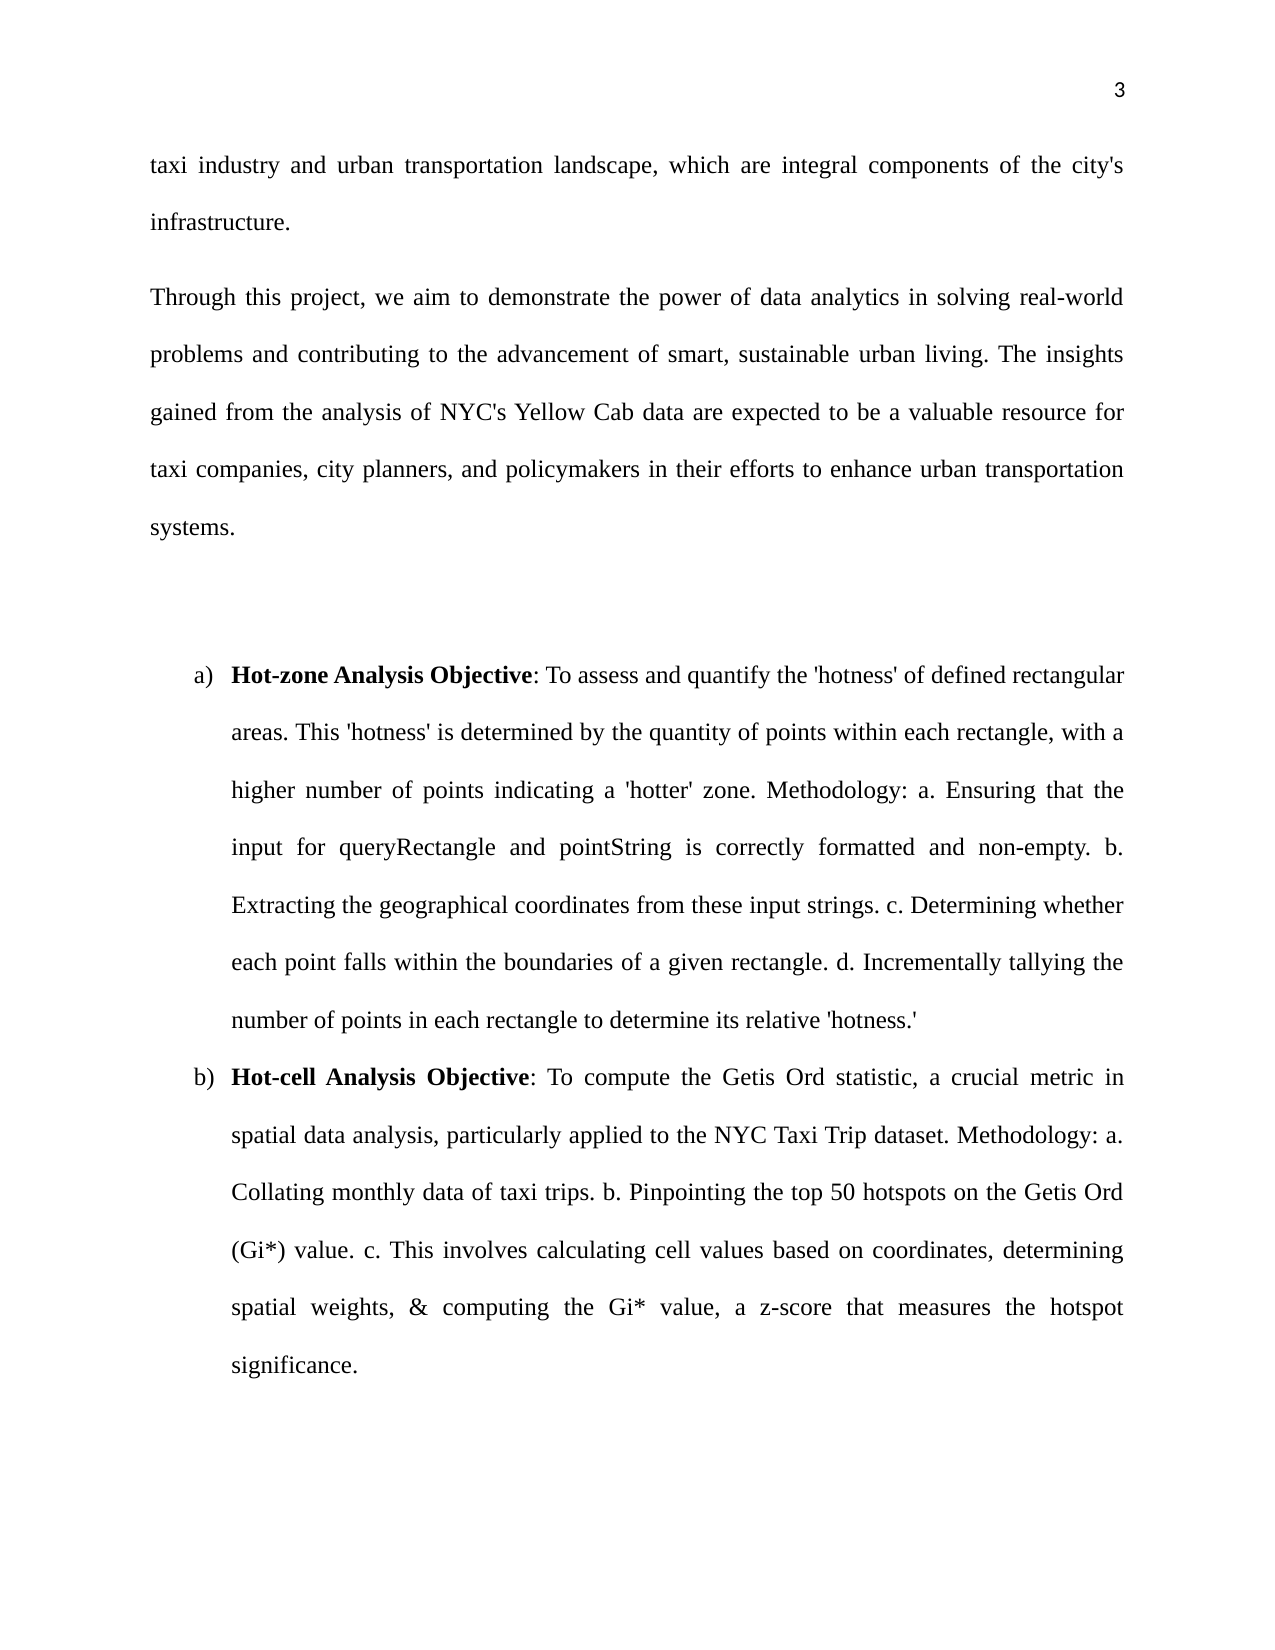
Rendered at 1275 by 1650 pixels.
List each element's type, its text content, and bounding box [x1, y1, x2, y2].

list Hot-cell Analysis Objective: To compute the Getis Ord statistic, a crucial metric in spatial data analysis, particularly applied to the NYC Taxi Trip dataset. Methodology: a. Collating monthly data of taxi trips. b. Pinpointing the top 50 hotspots on the Getis Ord (Gi*) value. c. This involves calculating cell values based on coordinates, determining spatial weights, & computing the Gi* value, a z-score that measures the hotspot significance. [194, 1062, 1125, 1379]
text Through this project, we aim to demonstrate the power of data analytics in solving real-world problems and contributing to the advancement of smart, sustainable urban living. The insights gained from the analysis of NYC's Yellow Cab data are expected to be a valuable resource for taxi companies, city planners, and policymakers in their efforts to enhance urban transportation systems. [150, 282, 1125, 540]
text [150, 150, 1125, 236]
list Hot-zone Analysis Objective: To assess and quantify the 'hotness' of defined rectangular areas. This 'hotness' is determined by the quantity of points within each rectangle, with a higher number of points indicating a 'hotter' zone. Methodology: a. Ensuring that the input for queryRectangle and pointString is correctly formatted and non-empty. b. Extracting the geographical coordinates from these input strings. c. Determining whether each point falls within the boundaries of a given rectangle. d. Incrementally tallying the number of points in each rectangle to determine its relative 'hotness.' [194, 660, 1125, 1034]
